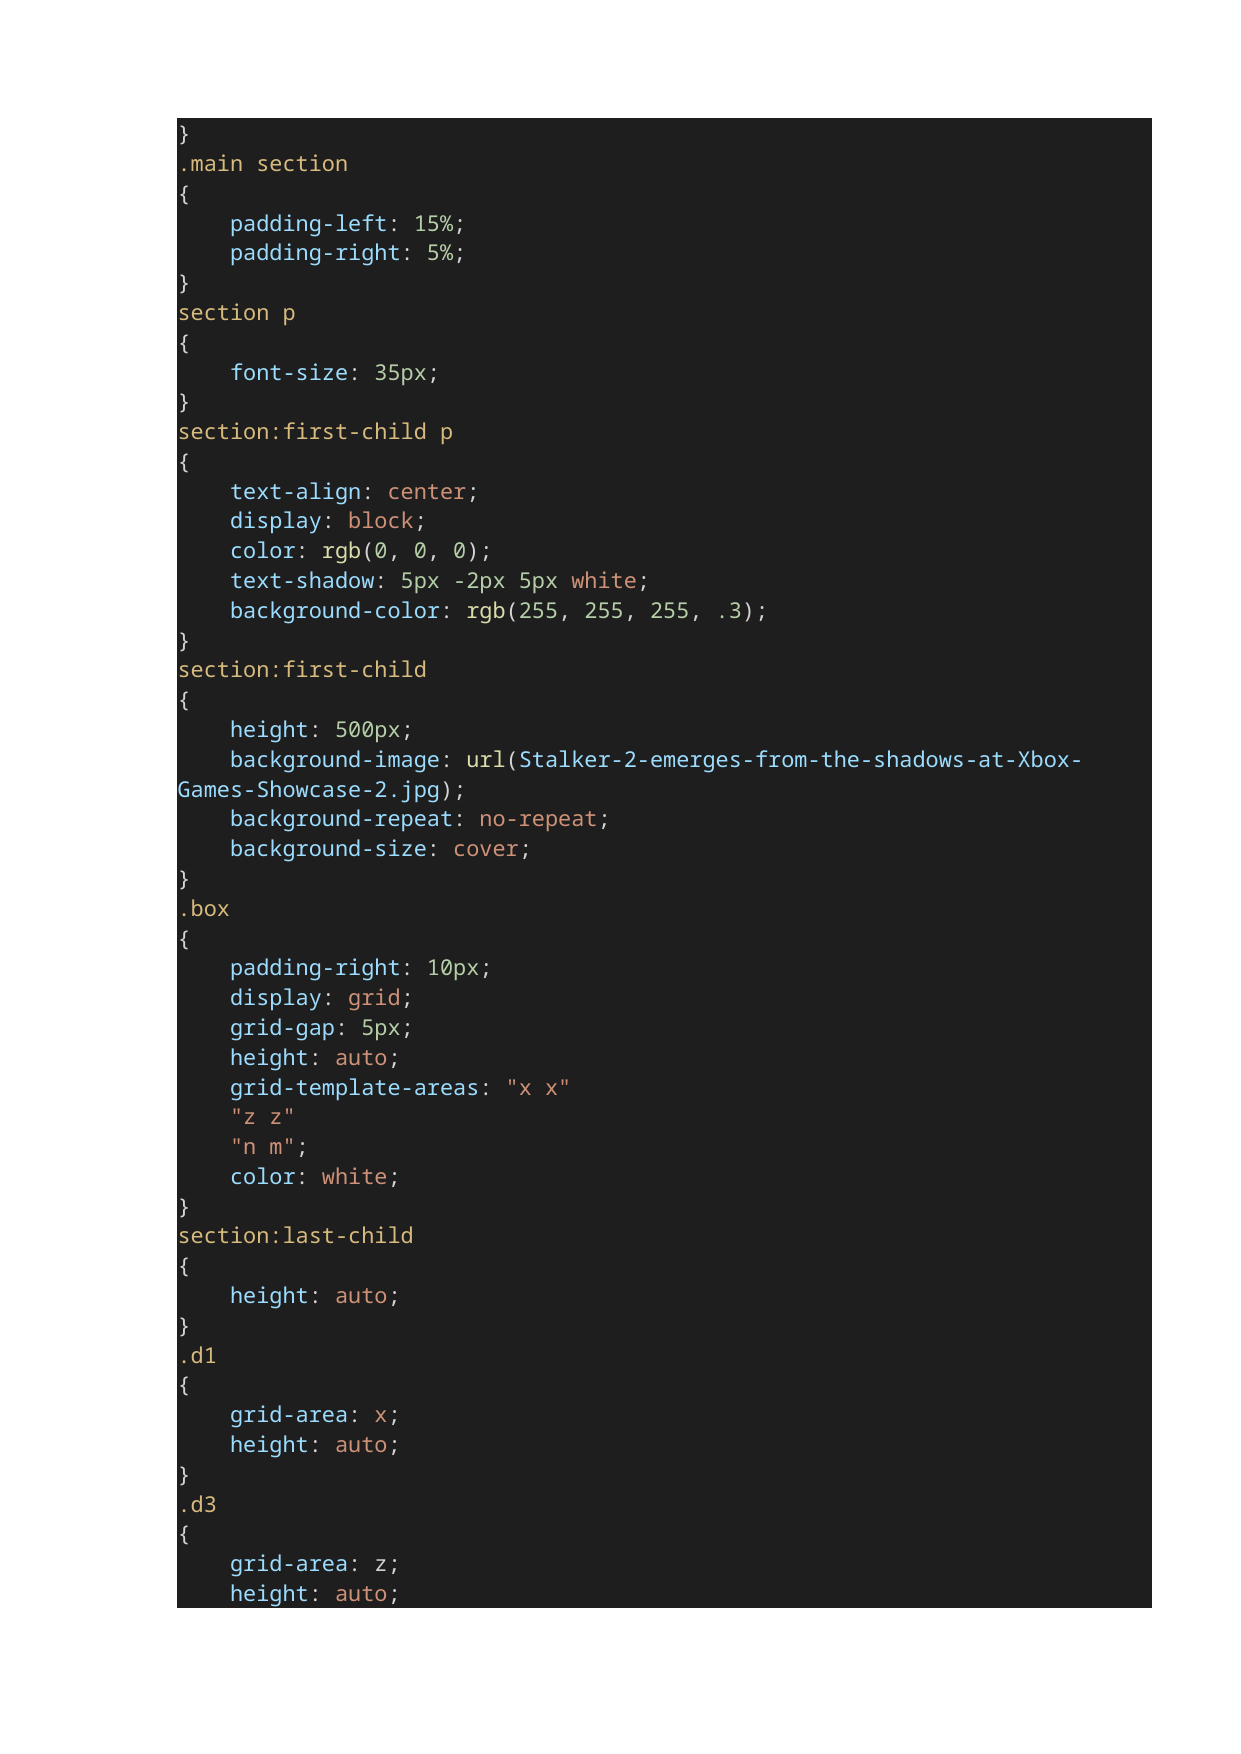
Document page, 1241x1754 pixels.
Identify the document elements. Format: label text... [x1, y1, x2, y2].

text height: 500px; [177, 714, 1152, 744]
text "n m"; [177, 1131, 1152, 1161]
text background-size: cover; [177, 833, 1152, 863]
text padding-left: 15%; [177, 207, 1152, 237]
text } [177, 863, 1152, 893]
text } [177, 1459, 1152, 1488]
text { [177, 1250, 1152, 1280]
text "z z" [177, 1101, 1152, 1131]
text text-shadow: 5px -2px 5px white; [177, 565, 1152, 595]
text padding-right: 5%; [177, 237, 1152, 267]
text } [177, 267, 1152, 297]
text grid-area: z; [177, 1548, 1152, 1578]
text .d3 [177, 1488, 1152, 1518]
text } [177, 1191, 1152, 1220]
text .box [177, 893, 1152, 922]
text background-repeat: no-repeat; [177, 803, 1152, 833]
text } [177, 624, 1152, 654]
text grid-template-areas: "x x" [177, 1071, 1152, 1101]
text grid-area: x; [177, 1399, 1152, 1429]
text background-image: url(Stalker-2-emerges-from-the-shadows-at-Xbox-Games-Showcase-2.jpg); [177, 744, 1152, 803]
text .main section [177, 148, 1152, 178]
text text-align: center; [177, 476, 1152, 505]
text height: auto; [177, 1042, 1152, 1071]
text } [177, 1310, 1152, 1339]
text background-color: rgb(255, 255, 255, .3); [177, 595, 1152, 624]
text section:last-child [177, 1220, 1152, 1250]
text padding-right: 10px; [177, 952, 1152, 982]
text { [177, 922, 1152, 952]
text display: block; [177, 505, 1152, 535]
text height: auto; [177, 1578, 1152, 1608]
text color: rgb(0, 0, 0); [177, 535, 1152, 565]
text height: auto; [177, 1280, 1152, 1310]
text grid-gap: 5px; [177, 1012, 1152, 1042]
text } [177, 118, 1152, 148]
text display: grid; [177, 982, 1152, 1012]
text height: auto; [177, 1429, 1152, 1459]
text .d1 [177, 1339, 1152, 1369]
text { [177, 446, 1152, 476]
text { [177, 1518, 1152, 1548]
text { [177, 684, 1152, 714]
text section:first-child [177, 654, 1152, 684]
text section:first-child p [177, 416, 1152, 446]
text { [177, 327, 1152, 356]
text font-size: 35px; [177, 356, 1152, 386]
text { [177, 178, 1152, 207]
text section p [177, 297, 1152, 327]
text { [177, 1369, 1152, 1399]
text color: white; [177, 1161, 1152, 1191]
text } [177, 386, 1152, 416]
